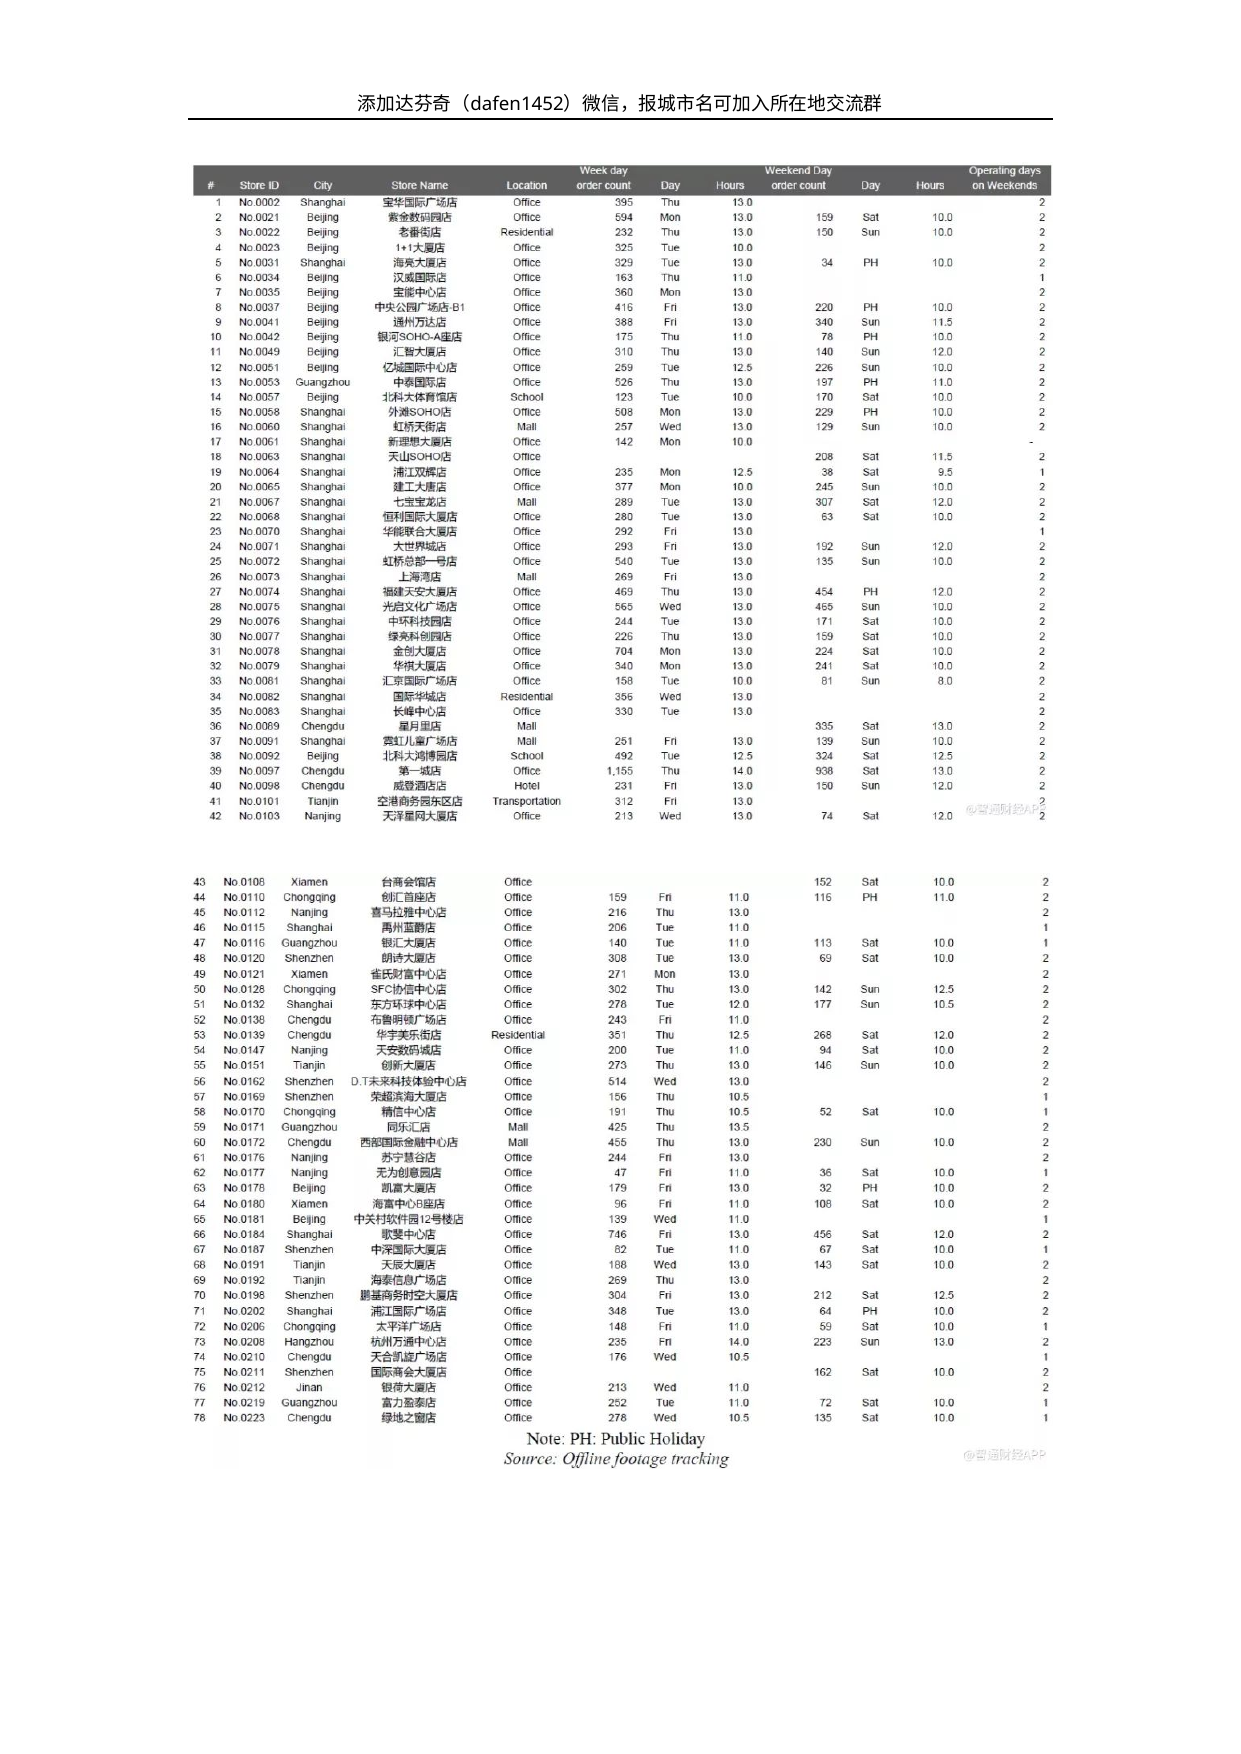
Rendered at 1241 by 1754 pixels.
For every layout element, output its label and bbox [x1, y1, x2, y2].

picture [187, 162, 1053, 823]
picture [187, 873, 1053, 1469]
